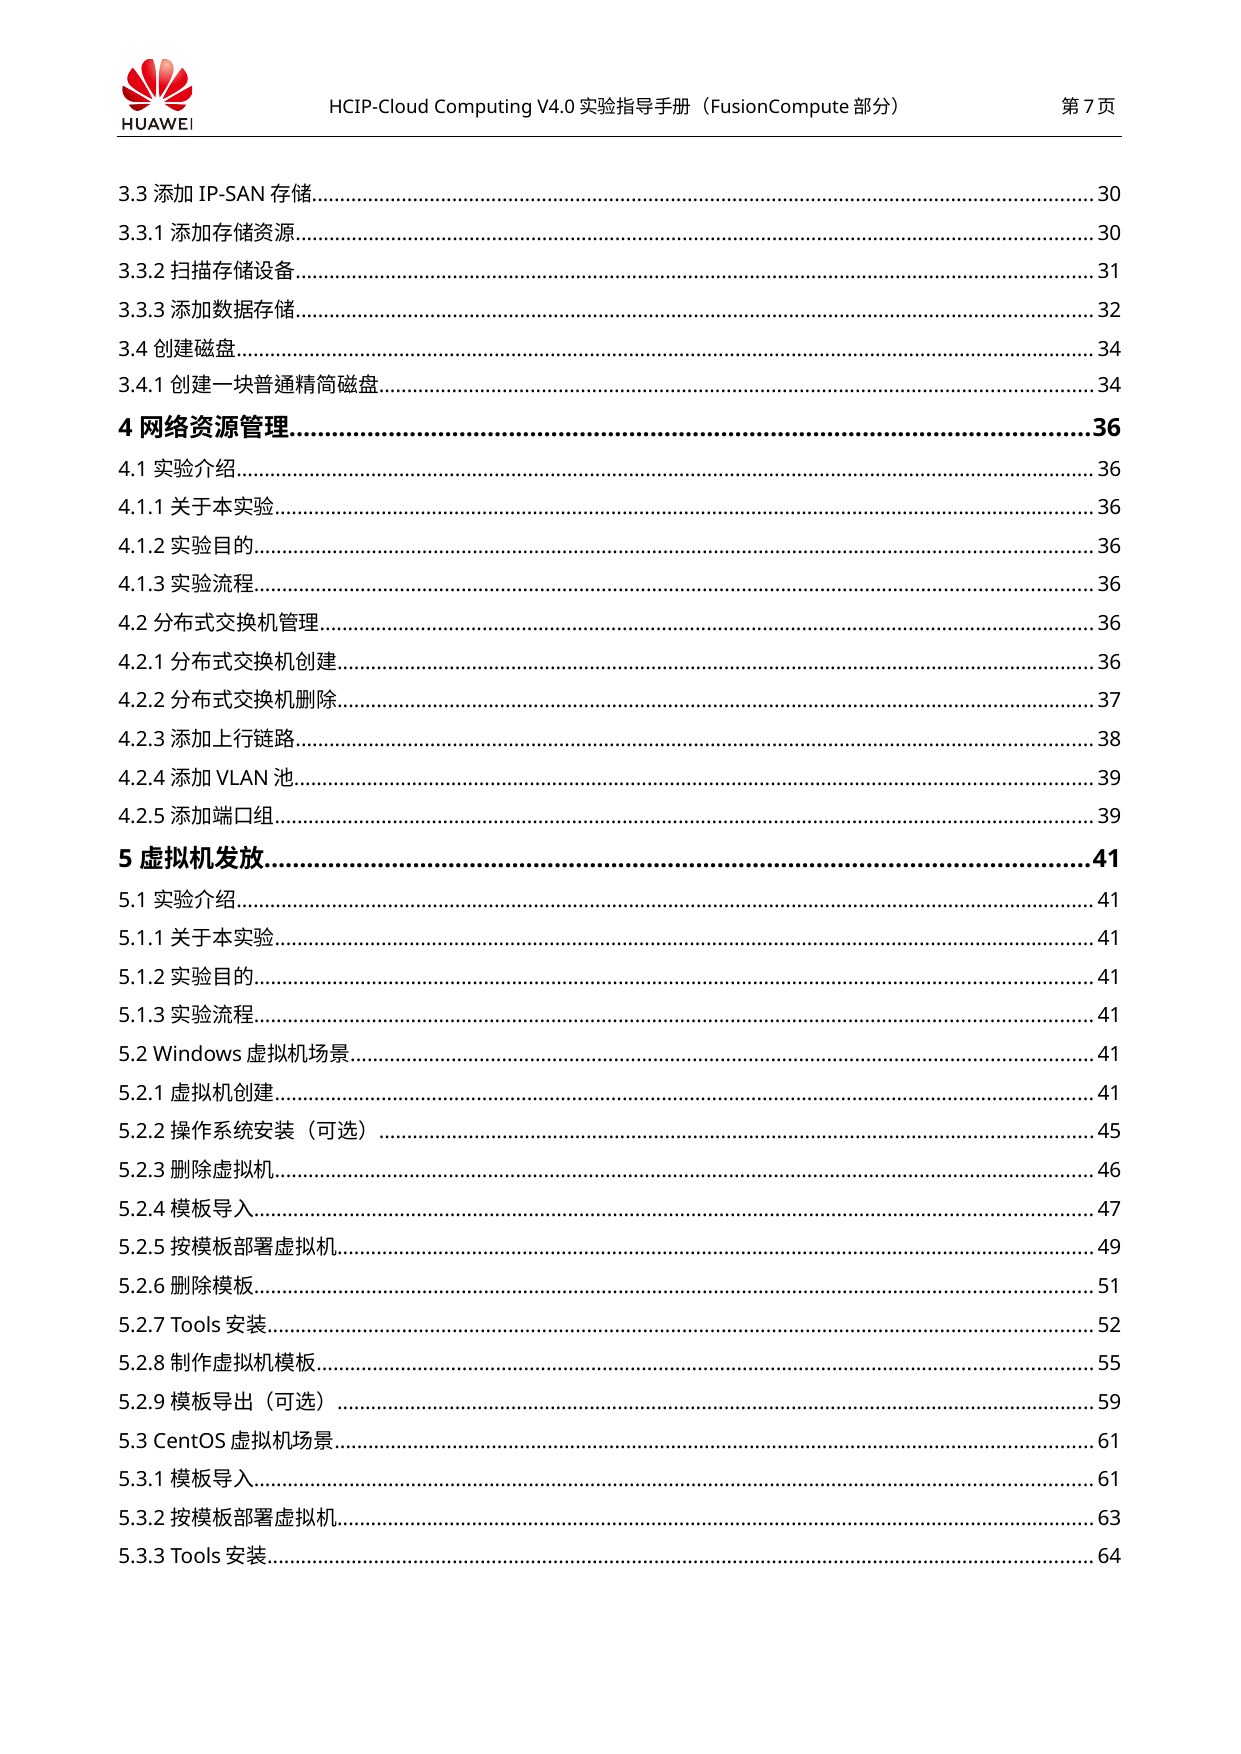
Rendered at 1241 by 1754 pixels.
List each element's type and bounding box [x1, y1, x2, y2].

picture [122, 59, 193, 130]
